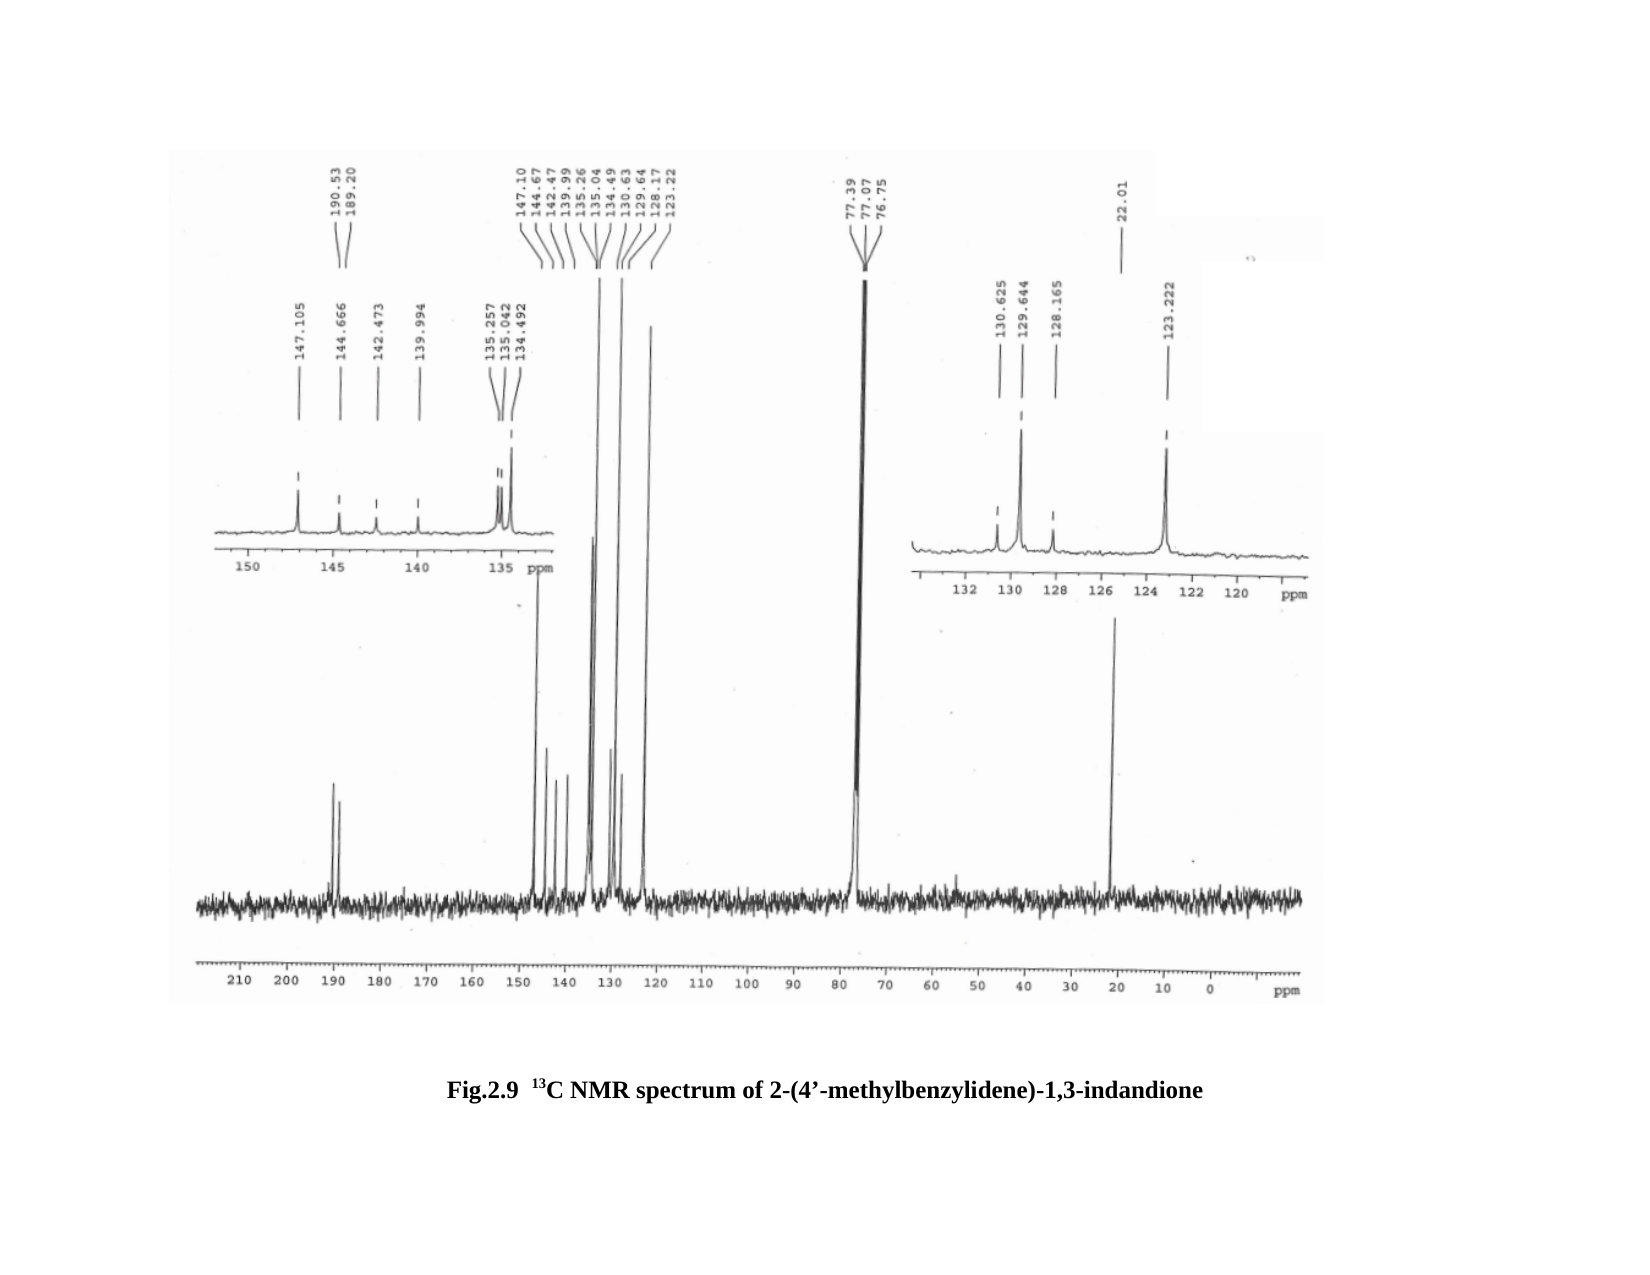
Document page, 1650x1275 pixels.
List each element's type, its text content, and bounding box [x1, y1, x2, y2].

picture [168, 150, 1324, 1004]
text Fig.2.9 13C NMR spectrum of 2-(4’-methylbenzylidene)-1,3-indandione [150, 1075, 1500, 1104]
